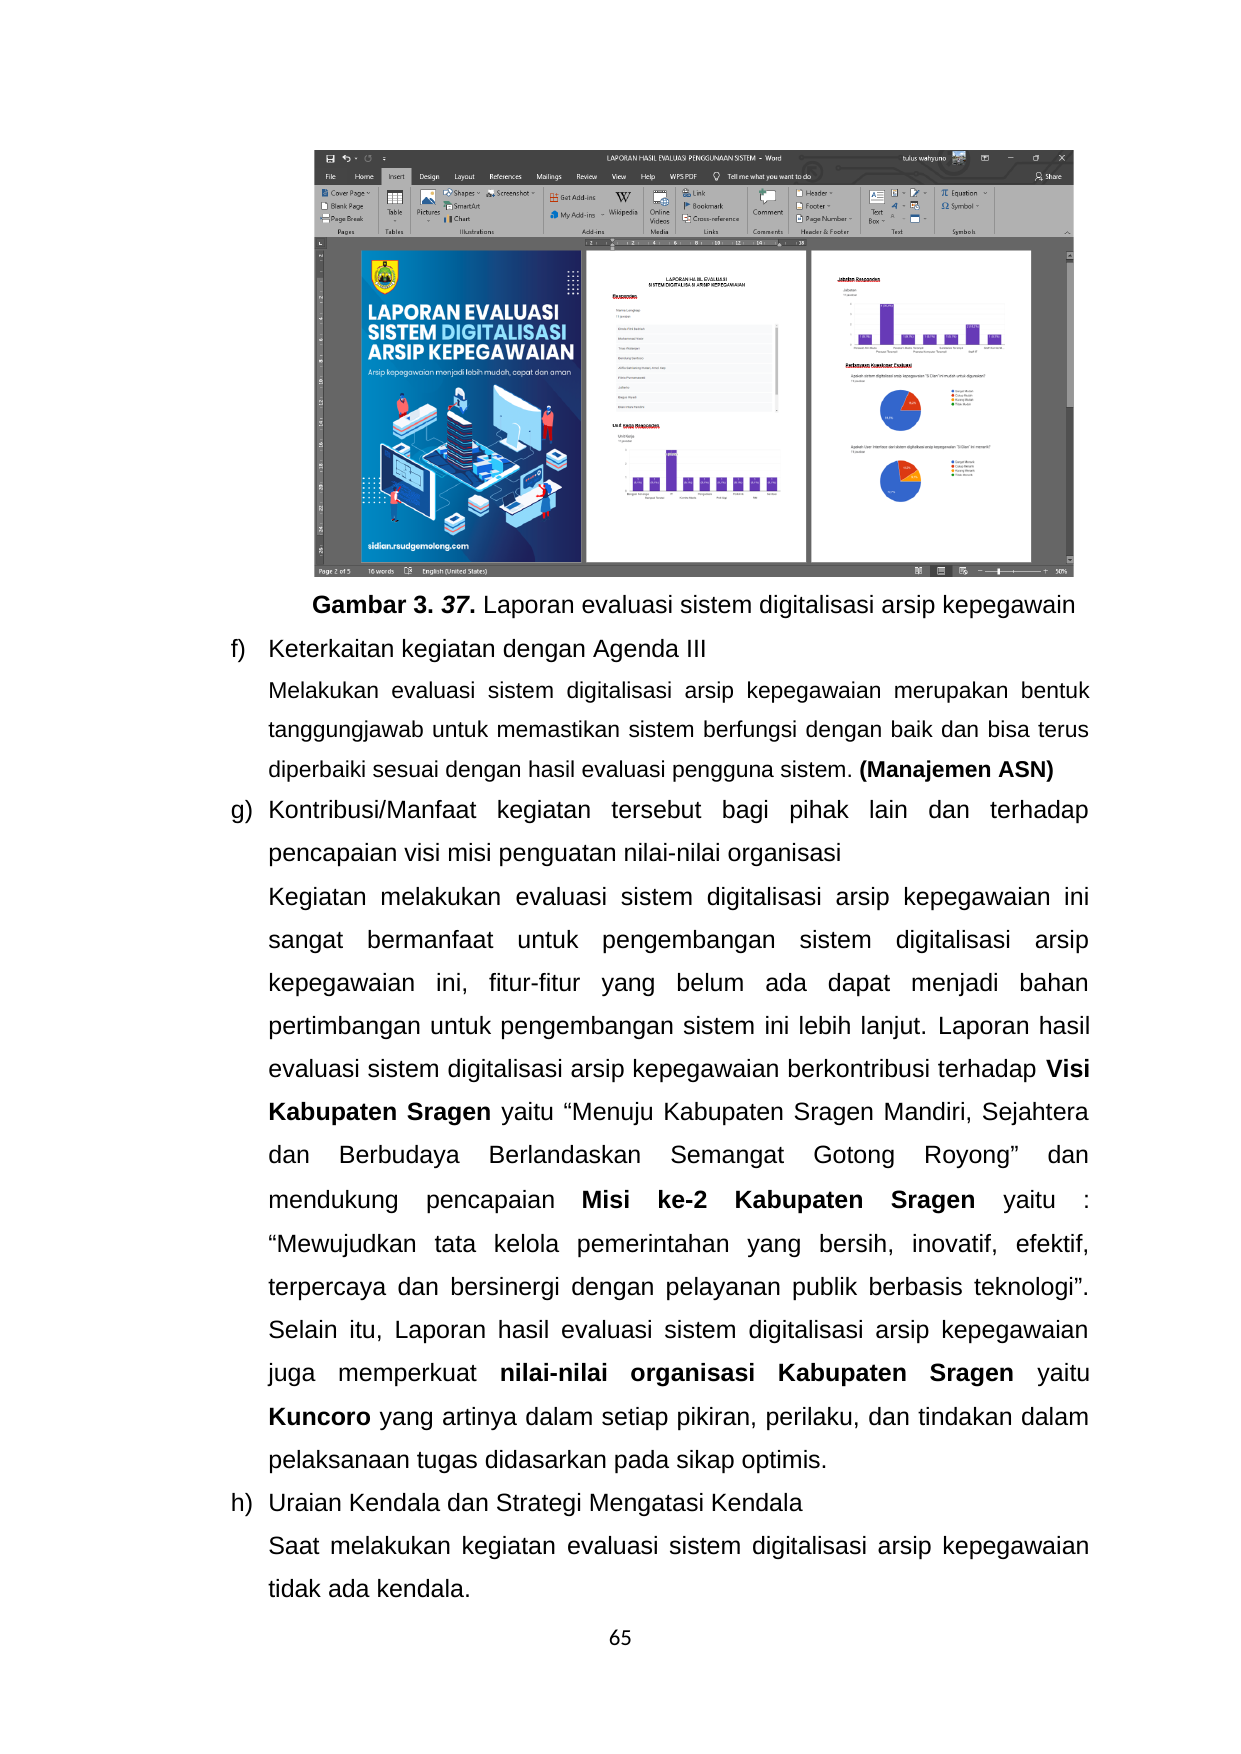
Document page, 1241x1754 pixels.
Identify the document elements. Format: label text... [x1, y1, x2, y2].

list Melakukan evaluasi sistem digitalisasi arsip kepegawaian merupakan bentuk tanggungjawab untuk memastikan sistem berfungsi dengan baik dan bisa terus diperbaiki sesuai dengan hasil evaluasi pengguna sistem. (Manajemen ASN) [268, 677, 1090, 782]
list Uraian Kendala dan Strategi Mengatasi Kendala [231, 1488, 1090, 1517]
text Gambar 3. 37. Laporan evaluasi sistem digitalisasi arsip kepegawain [298, 591, 1090, 619]
list Kegiatan melakukan evaluasi sistem digitalisasi arsip kepegawaian ini sangat bermanfaat untuk pengembangan sistem digitalisasi arsip kepegawaian ini, fitur-fitur yang belum ada dapat menjadi bahan pertimbangan untuk pengembangan sistem ini lebih lanjut. Laporan hasil evaluasi sistem digitalisasi arsip kepegawaian berkontribusi terhadap Visi Kabupaten Sragen yaitu “Menuju Kabupaten Sragen Mandiri, Sejahtera dan Berbudaya Berlandaskan Semangat Gotong Royong” dan mendukung pencapaian Misi ke-2 Kabupaten Sragen yaitu : “Mewujudkan tata kelola pemerintahan yang bersih, inovatif, efektif, terpercaya dan bersinergi dengan pelayanan publik berbasis teknologi”. Selain itu, Laporan hasil evaluasi sistem digitalisasi arsip kepegawaian juga memperkuat nilai-nilai organisasi Kabupaten Sragen yaitu Kuncoro yang artinya dalam setiap pikiran, perilaku, dan tindakan dalam pelaksanaan tugas didasarkan pada sikap optimis. [268, 881, 1090, 1473]
list Keterkaitan kegiatan dengan Agenda III [231, 634, 1090, 662]
picture [314, 150, 1074, 577]
list Saat melakukan kegiatan evaluasi sistem digitalisasi arsip kepegawaian tidak ada kendala. [268, 1531, 1090, 1603]
list Kontribusi/Manfaat kegiatan tersebut bagi pihak lain dan terhadap pencapaian visi misi penguatan nilai-nilai organisasi [231, 795, 1090, 867]
